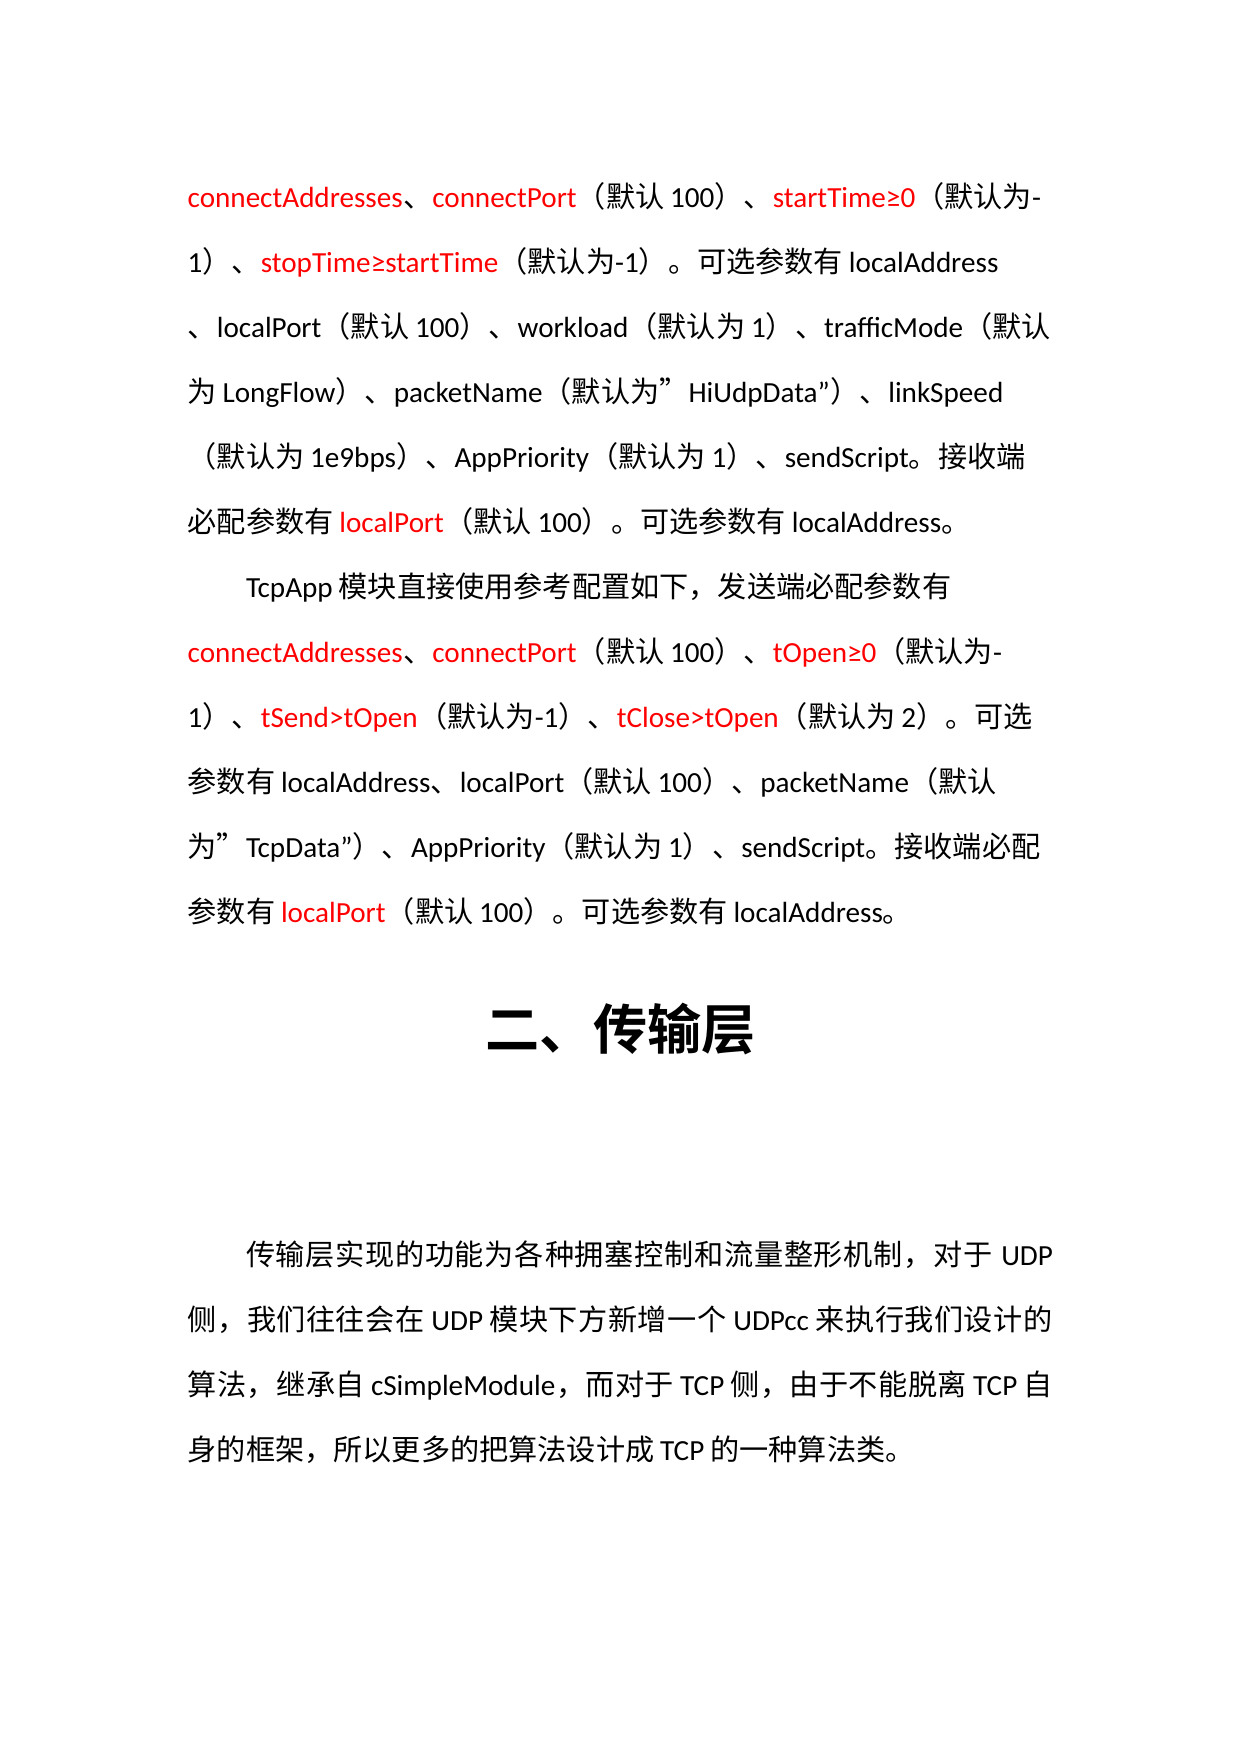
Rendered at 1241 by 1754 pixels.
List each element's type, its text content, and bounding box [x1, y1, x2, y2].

text 传输层实现的功能为各种拥塞控制和流量整形机制，对于UDP侧，我们往往会在UDP模块下方新增一个UDPcc来执行我们设计的算法，继承自cSimpleModule，而对于TCP侧，由于不能脱离TCP自身的框架，所以更多的把算法设计成TCP的一种算法类。 [187, 1220, 1053, 1480]
text TcpApp模块直接使用参考配置如下，发送端必配参数有connectAddresses、connectPort（默认100）、tOpen≥0（默认为-1）、tSend>tOpen（默认为-1）、tClose>tOpen（默认为2）。可选参数有localAddress、localPort（默认100）、packetName（默认为”TcpData”）、AppPriority（默认为1）、sendScript。接收端必配参数有localPort（默认100）。可选参数有localAddress。 [187, 552, 1053, 942]
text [187, 162, 1053, 552]
subtitle 二、传输层 [187, 977, 1053, 1075]
